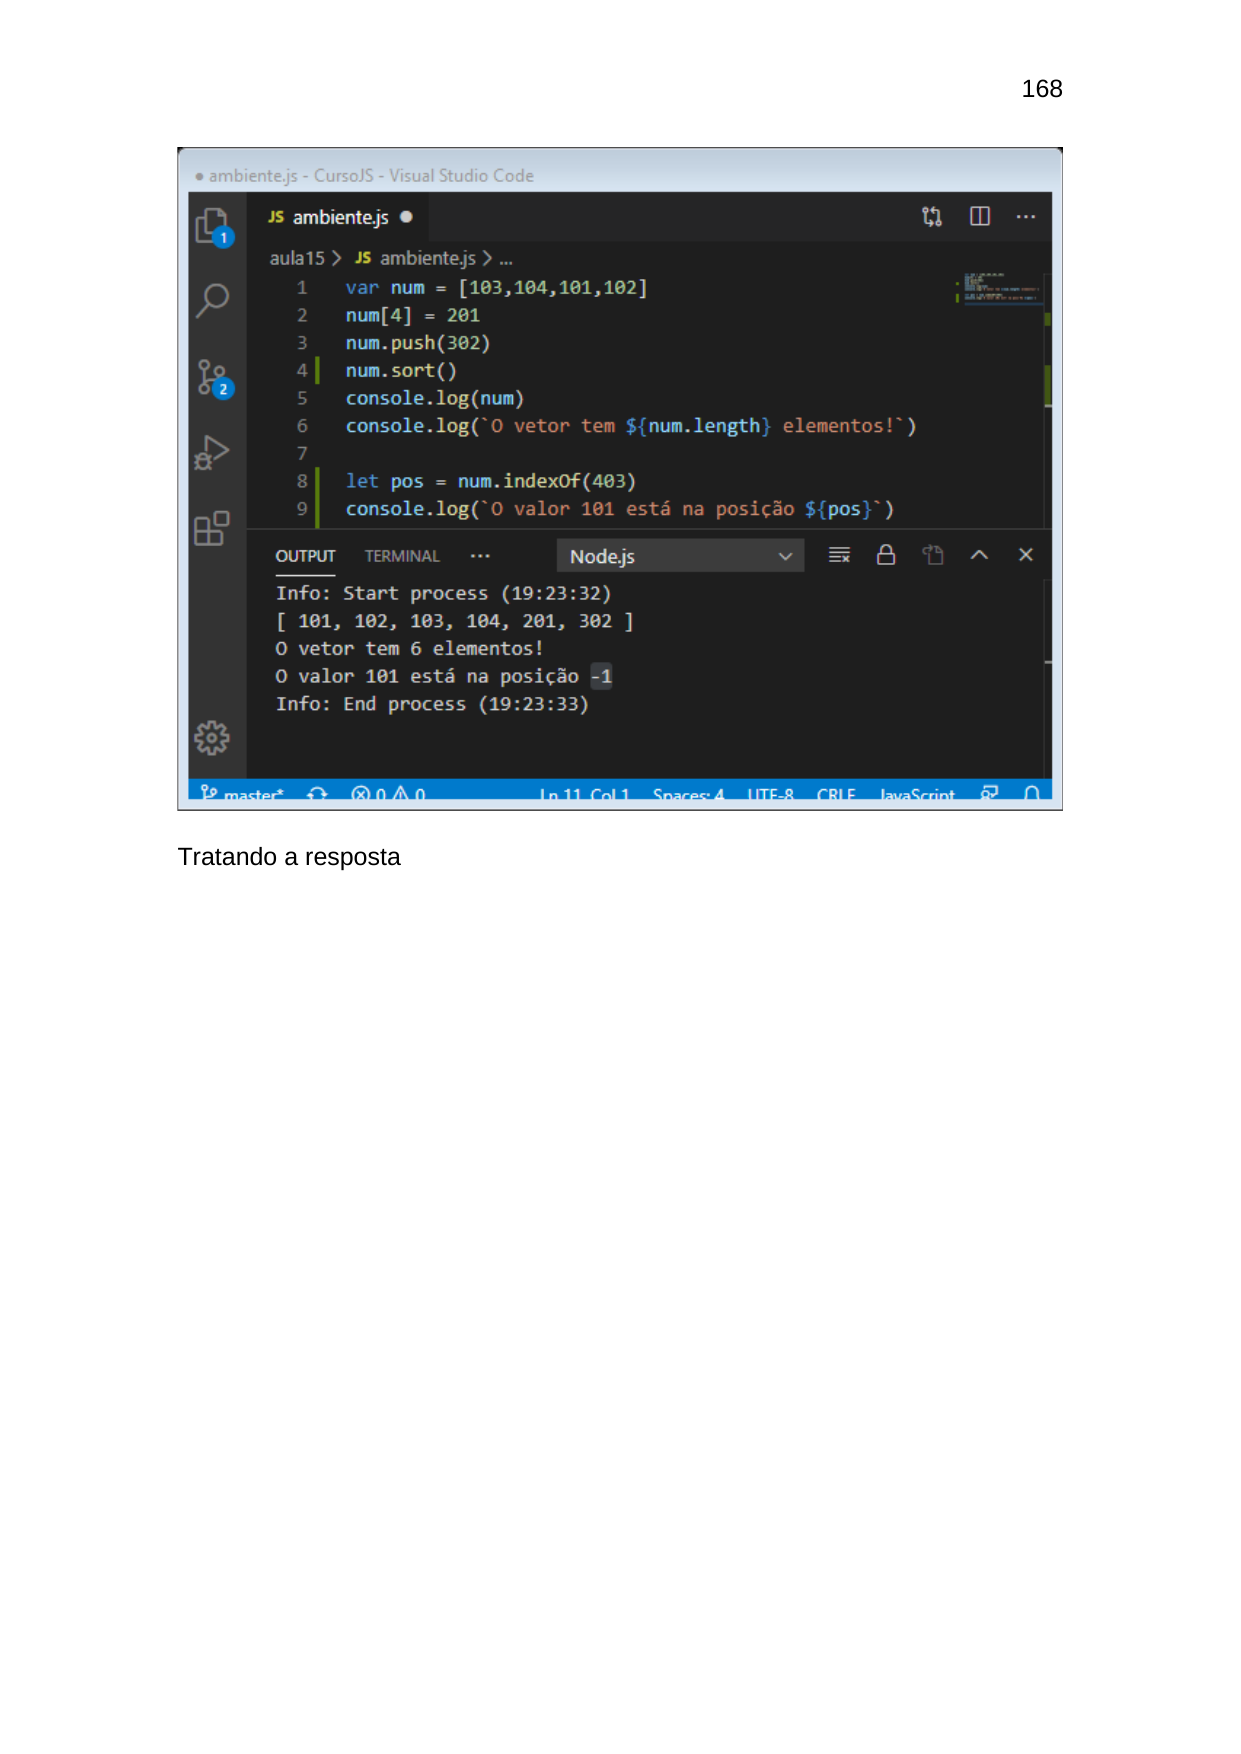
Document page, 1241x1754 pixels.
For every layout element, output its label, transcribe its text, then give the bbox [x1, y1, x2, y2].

text Tratando a resposta [177, 842, 1063, 871]
